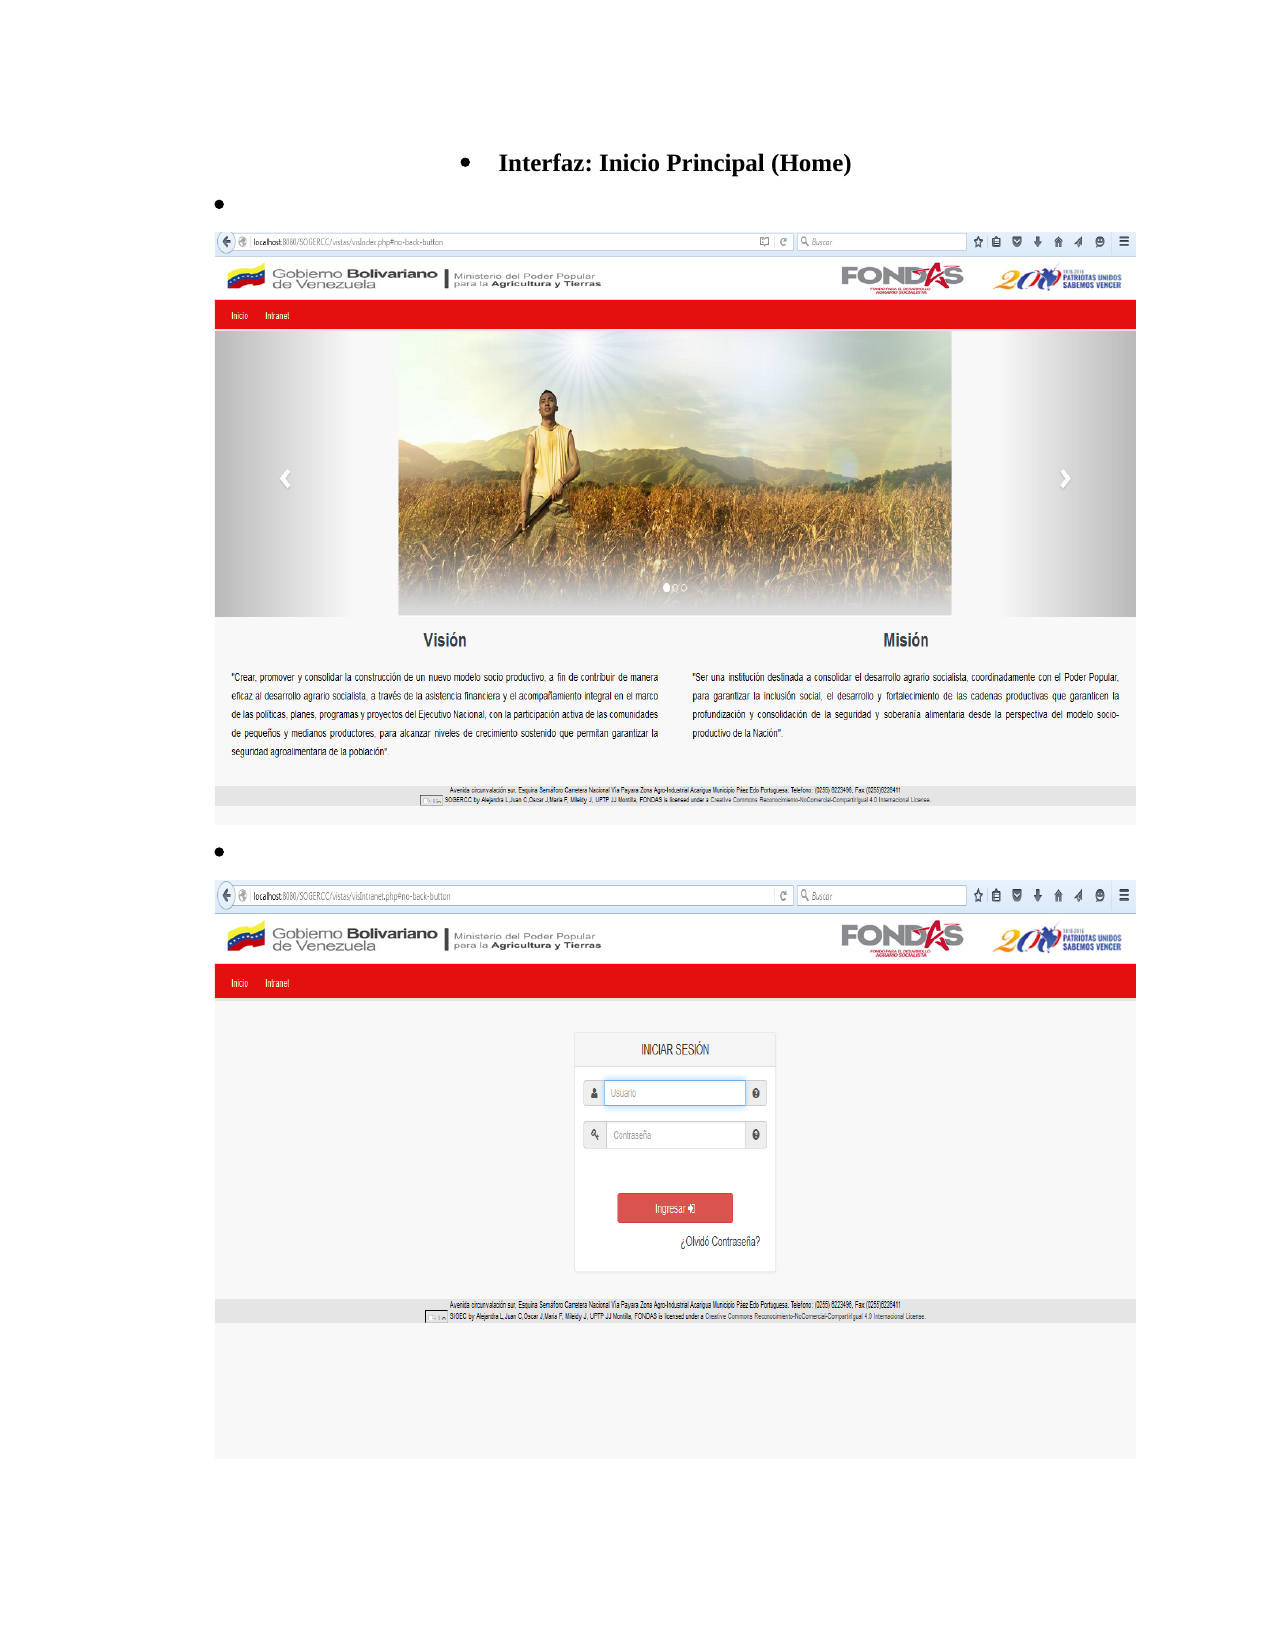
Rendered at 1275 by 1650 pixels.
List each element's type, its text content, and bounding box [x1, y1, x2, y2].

picture [214, 880, 1136, 1459]
picture [214, 232, 1136, 825]
list Interfaz: Inicio Principal (Home) [215, 148, 1098, 176]
